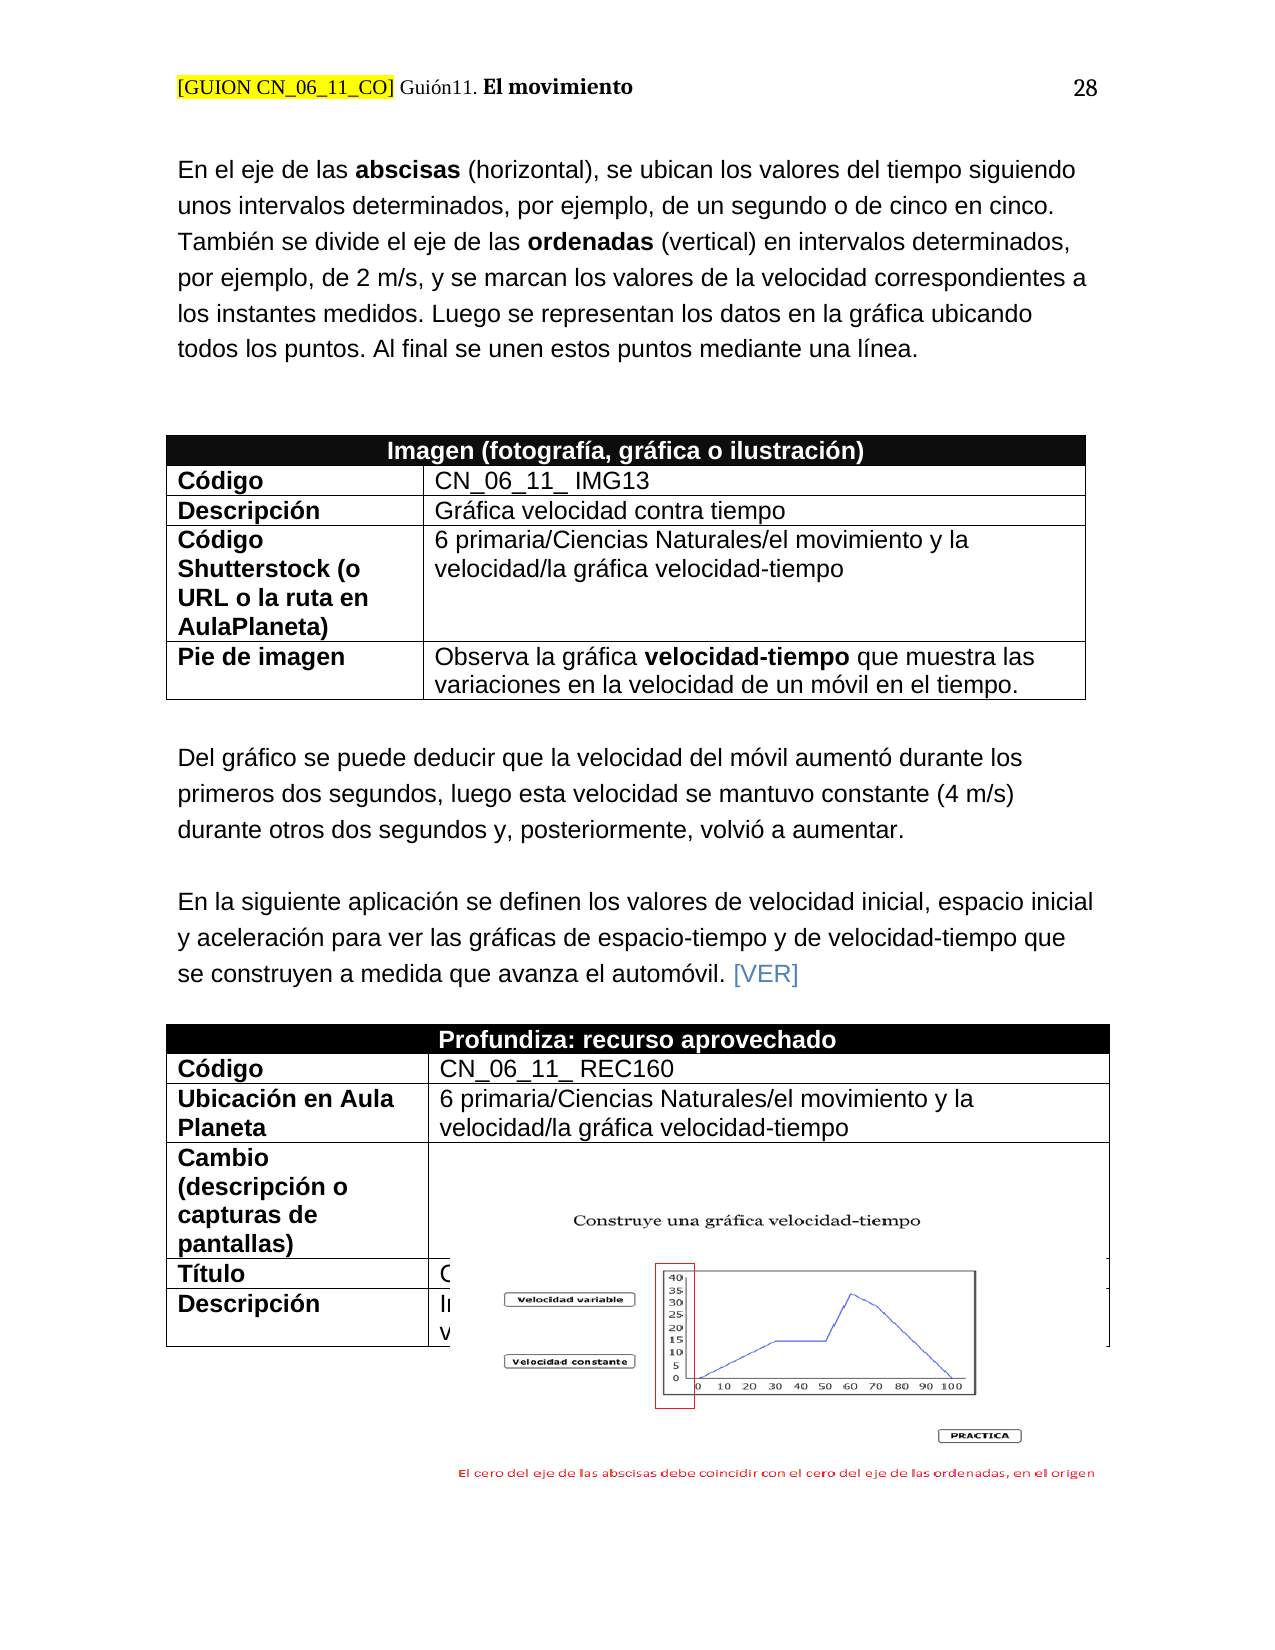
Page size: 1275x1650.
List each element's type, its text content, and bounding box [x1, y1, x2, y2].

table_cell Pie de imagen [167, 642, 423, 699]
table_cell 6 primaria/Ciencias Naturales/el movimiento y la velocidad/la gráfica velocidad-tiempo [429, 1084, 1109, 1142]
table_cell CN_06_11_ REC160 [429, 1054, 1109, 1083]
table_cell Ubicación en Aula Planeta [167, 1084, 428, 1142]
table_header Imagen (fotografía, gráfica o ilustración) [167, 436, 1085, 465]
table_cell Cambio (descripción o capturas de pantallas) [167, 1143, 428, 1258]
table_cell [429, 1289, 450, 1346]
table_cell Título [167, 1259, 428, 1287]
table_cell Código [167, 1054, 428, 1083]
table_cell Descripción [167, 496, 423, 524]
table_header Profundiza: recurso aprovechado [167, 1025, 1109, 1053]
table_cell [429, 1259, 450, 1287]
text En la siguiente aplicación se definen los valores de velocidad inicial, espacio inicial y aceleración para ver las gráficas de espacio-tiempo y de velocidad-tiempo que se construyen a medida que avanza el automóvil. [VER] [177, 880, 1098, 988]
table_cell Descripción [167, 1289, 428, 1346]
text En el eje de las abscisas (horizontal), se ubican los valores del tiempo siguiendo unos intervalos determinados, por ejemplo, de un segundo o de cinco en cinco. También se divide el eje de las ordenadas (vertical) en intervalos determinados, por ejemplo, de 2 m/s, y se marcan los valores de la velocidad correspondientes a los instantes medidos. Luego se representan los datos en la gráfica ubicando todos los puntos. Al final se unen estos puntos mediante una línea. [177, 148, 1098, 363]
table_cell Gráfica velocidad contra tiempo [424, 496, 1085, 524]
table_cell Código Shutterstock (o URL o la ruta en AulaPlaneta) [167, 526, 423, 641]
table_cell Observa la gráfica velocidad-tiempo que muestra las variaciones en la velocidad de un móvil en el tiempo. [424, 642, 1085, 699]
table_cell Código [167, 466, 423, 495]
picture [450, 1200, 1107, 1495]
text Del gráfico se puede deducir que la velocidad del móvil aumentó durante los primeros dos segundos, luego esta velocidad se mantuvo constante (4 m/s) durante otros dos segundos y, posteriormente, volvió a aumentar. [177, 736, 1098, 844]
table_cell [429, 1143, 1109, 1258]
table_cell 6 primaria/Ciencias Naturales/el movimiento y la velocidad/la gráfica velocidad-tiempo [424, 526, 1085, 641]
table_cell CN_06_11_ IMG13 [424, 466, 1085, 495]
